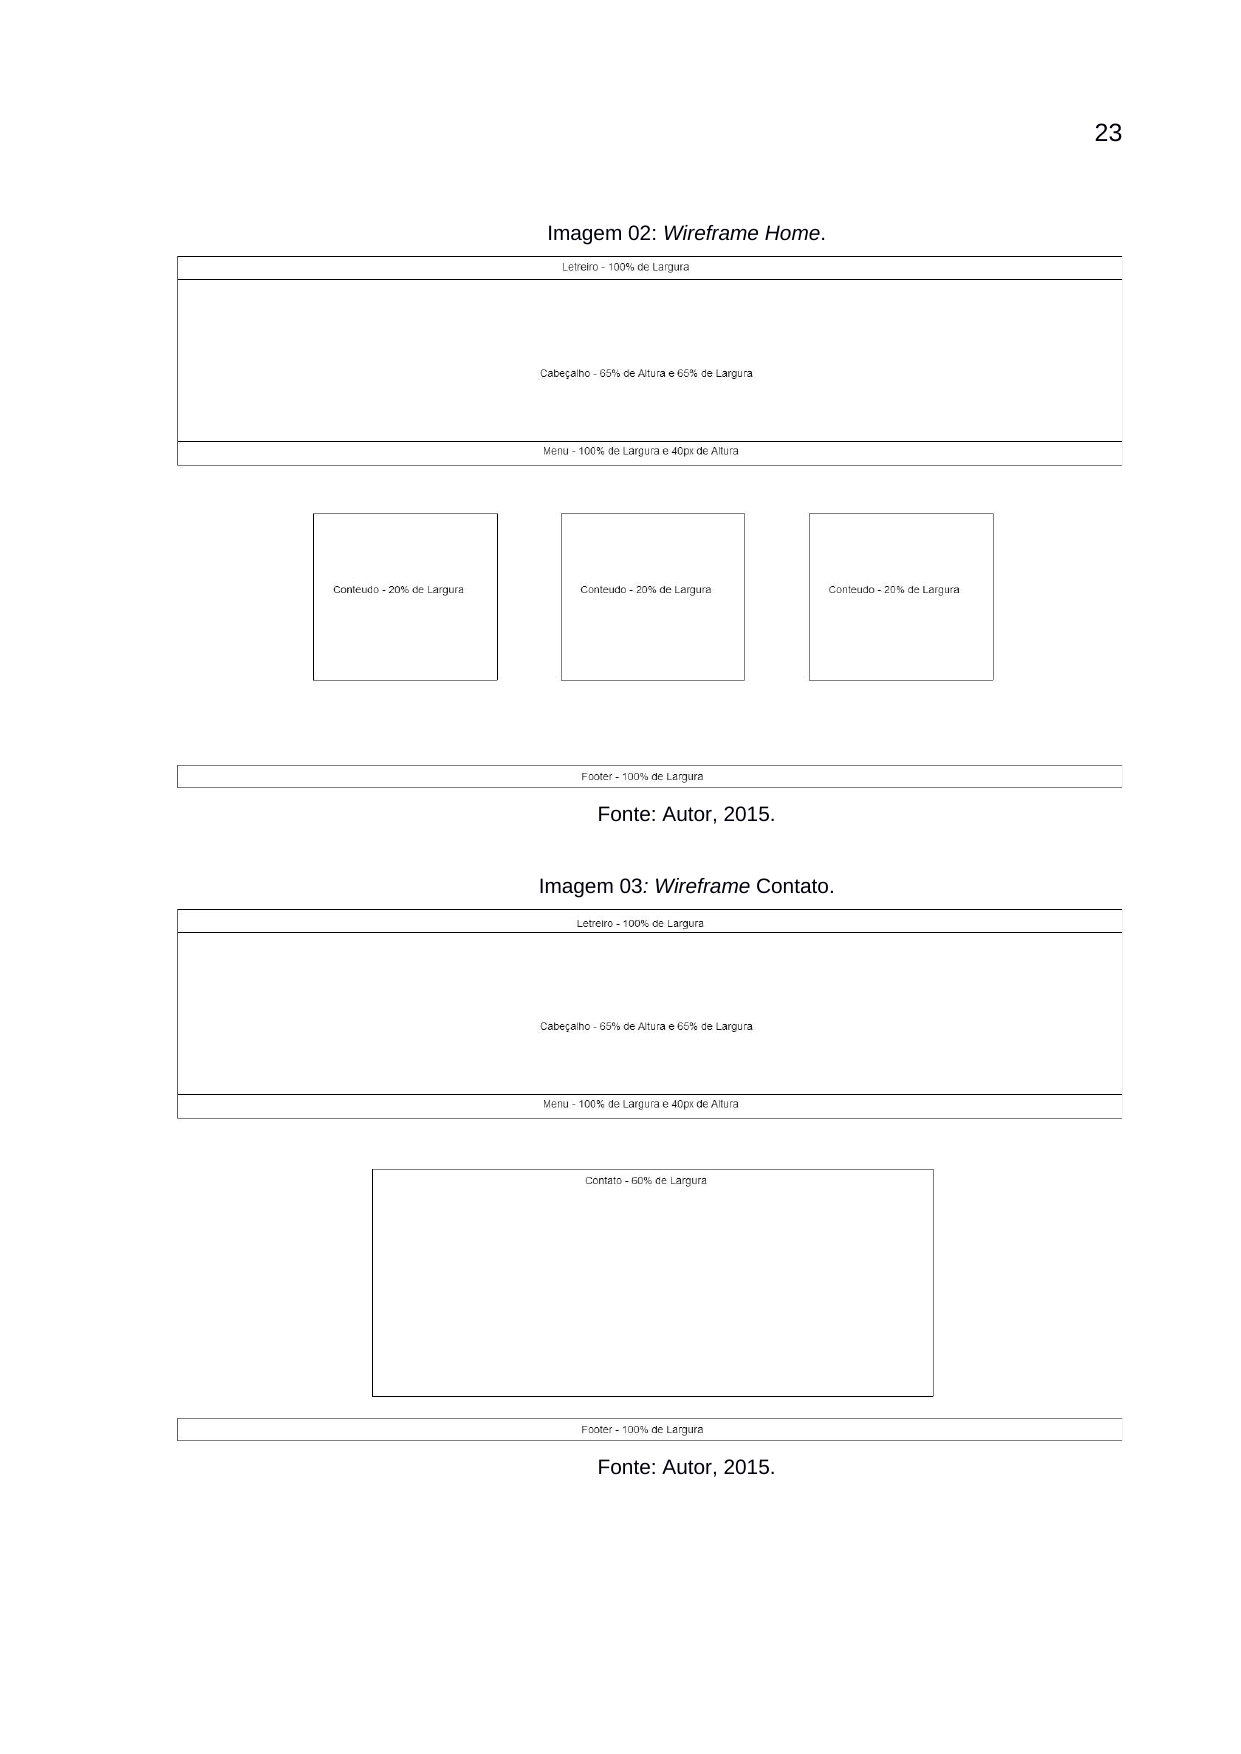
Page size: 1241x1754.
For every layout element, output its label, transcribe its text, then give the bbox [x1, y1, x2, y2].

text Imagem 02: Wireframe Home. [177, 220, 1122, 244]
text Fonte: Autor, 2015. [177, 1455, 1122, 1479]
text Imagem 03: Wireframe Contato. [177, 873, 1122, 897]
picture [177, 256, 1123, 788]
text Fonte: Autor, 2015. [177, 802, 1122, 826]
picture [177, 909, 1123, 1441]
